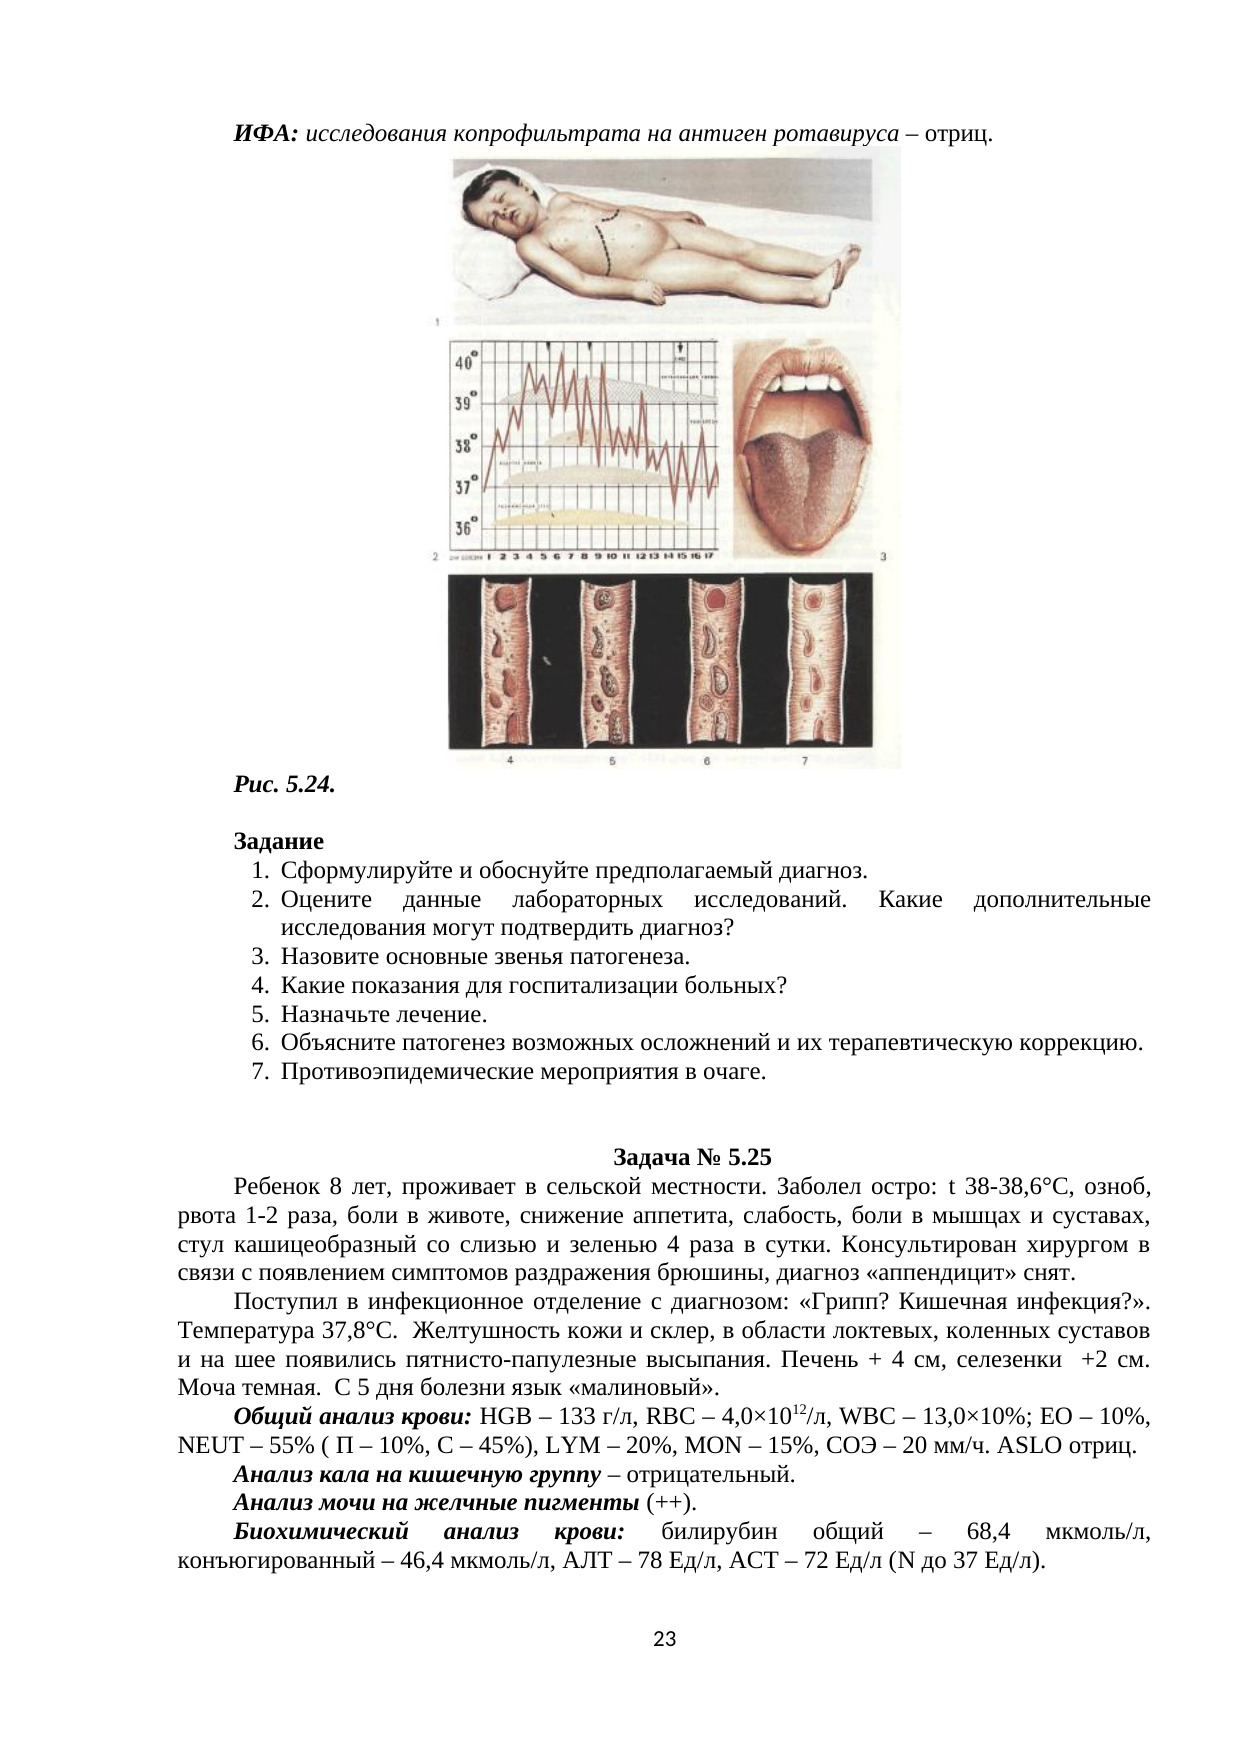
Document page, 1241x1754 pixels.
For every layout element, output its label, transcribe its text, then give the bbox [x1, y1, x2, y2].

list Какие показания для госпитализации больных? [251, 970, 1152, 999]
text Поступил в инфекционное отделение с диагнозом: «Грипп? Кишечная инфекция?». Температура 37,8°С. Желтушность кожи и склер, в области локтевых, коленных суставов и на шее появились пятнисто-папулезные высыпания. Печень + 4 см, селезенки +2 см. Моча темная. С 5 дня болезни язык «малиновый». [177, 1286, 1152, 1401]
list Сформулируйте и обоснуйте предполагаемый диагноз. [251, 855, 1152, 884]
text Рис. 5.24. [177, 769, 1152, 797]
list Объясните патогенез возможных осложнений и их терапевтическую коррекцию. [251, 1027, 1152, 1056]
list Оцените данные лабораторных исследований. Какие дополнительные исследования могут подтвердить диагноз? [251, 884, 1152, 941]
text Анализ кала на кишечную группу – отрицательный. [177, 1459, 1152, 1487]
list Назначьте лечение. [251, 999, 1152, 1027]
text Ребенок 8 лет, проживает в сельской местности. Заболел остро: t 38-38,6°С, озноб, рвота 1-2 раза, боли в животе, снижение аппетита, слабость, боли в мышцах и суставах, стул кашицеобразный со слизью и зеленью 4 раза в сутки. Консультирован хирургом в связи с появлением симптомов раздражения брюшины, диагноз «аппендицит» снят. [177, 1171, 1152, 1286]
list Противоэпидемические мероприятия в очаге. [251, 1056, 1152, 1085]
text Задача № 5.25 [177, 1142, 1152, 1171]
text Общий анализ крови: HGB – 133 г/л, RBC – 4,0×1012/л, WBC – 13,0×10%; EO – 10%, NEUT – 55% ( П – 10%, C – 45%), LYM – 20%, МON – 15%, СОЭ – 20 мм/ч. АSLO отриц. [177, 1401, 1152, 1459]
picture [427, 146, 902, 769]
text ИФА: исследования копрофильтрата на антиген ротавируса – отриц. [177, 118, 1152, 147]
text Задание [177, 826, 1152, 855]
text Анализ мочи на желчные пигменты (++). [177, 1487, 1152, 1516]
text Биохимический анализ крови: билирубин общий – 68,4 мкмоль/л, конъюгированный – 46,4 мкмоль/л, АЛТ – 78 Ед/л, АСТ – 72 Ед/л (N до 37 Ед/л). [177, 1516, 1152, 1574]
list Назовите основные звенья патогенеза. [251, 941, 1152, 970]
